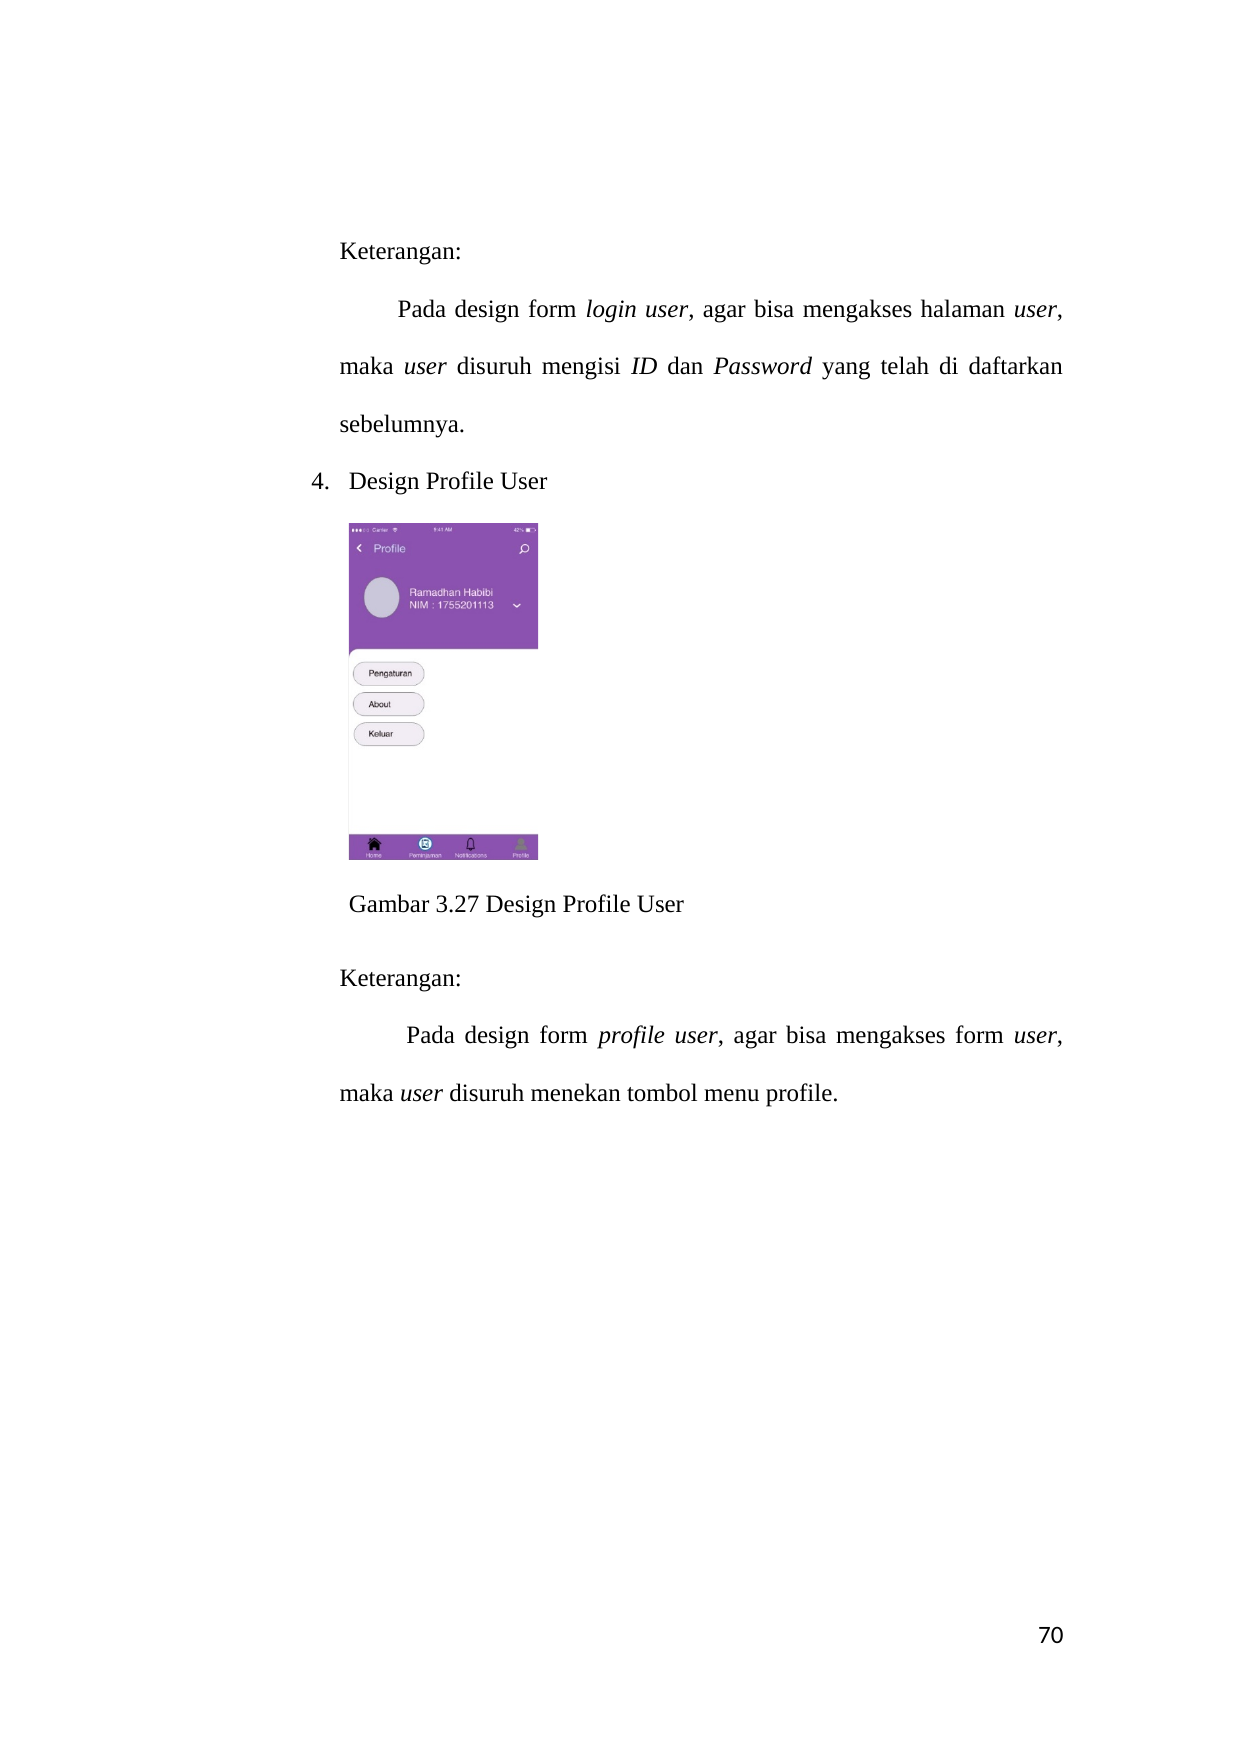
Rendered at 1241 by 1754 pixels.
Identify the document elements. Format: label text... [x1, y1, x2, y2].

text Keterangan: [339, 236, 1063, 265]
list Design Profile User [311, 466, 1063, 495]
text Keterangan: [339, 963, 1063, 992]
list Gambar 3.27 Design Profile User [349, 889, 1063, 917]
picture [348, 523, 539, 860]
text Pada design form profile user, agar bisa mengakses form user, maka user disuruh menekan tombol menu profile. [339, 1020, 1063, 1107]
text Pada design form login user, agar bisa mengakses halaman user, maka user disuruh mengisi ID dan Password yang telah di daftarkan sebelumnya. [339, 294, 1063, 437]
